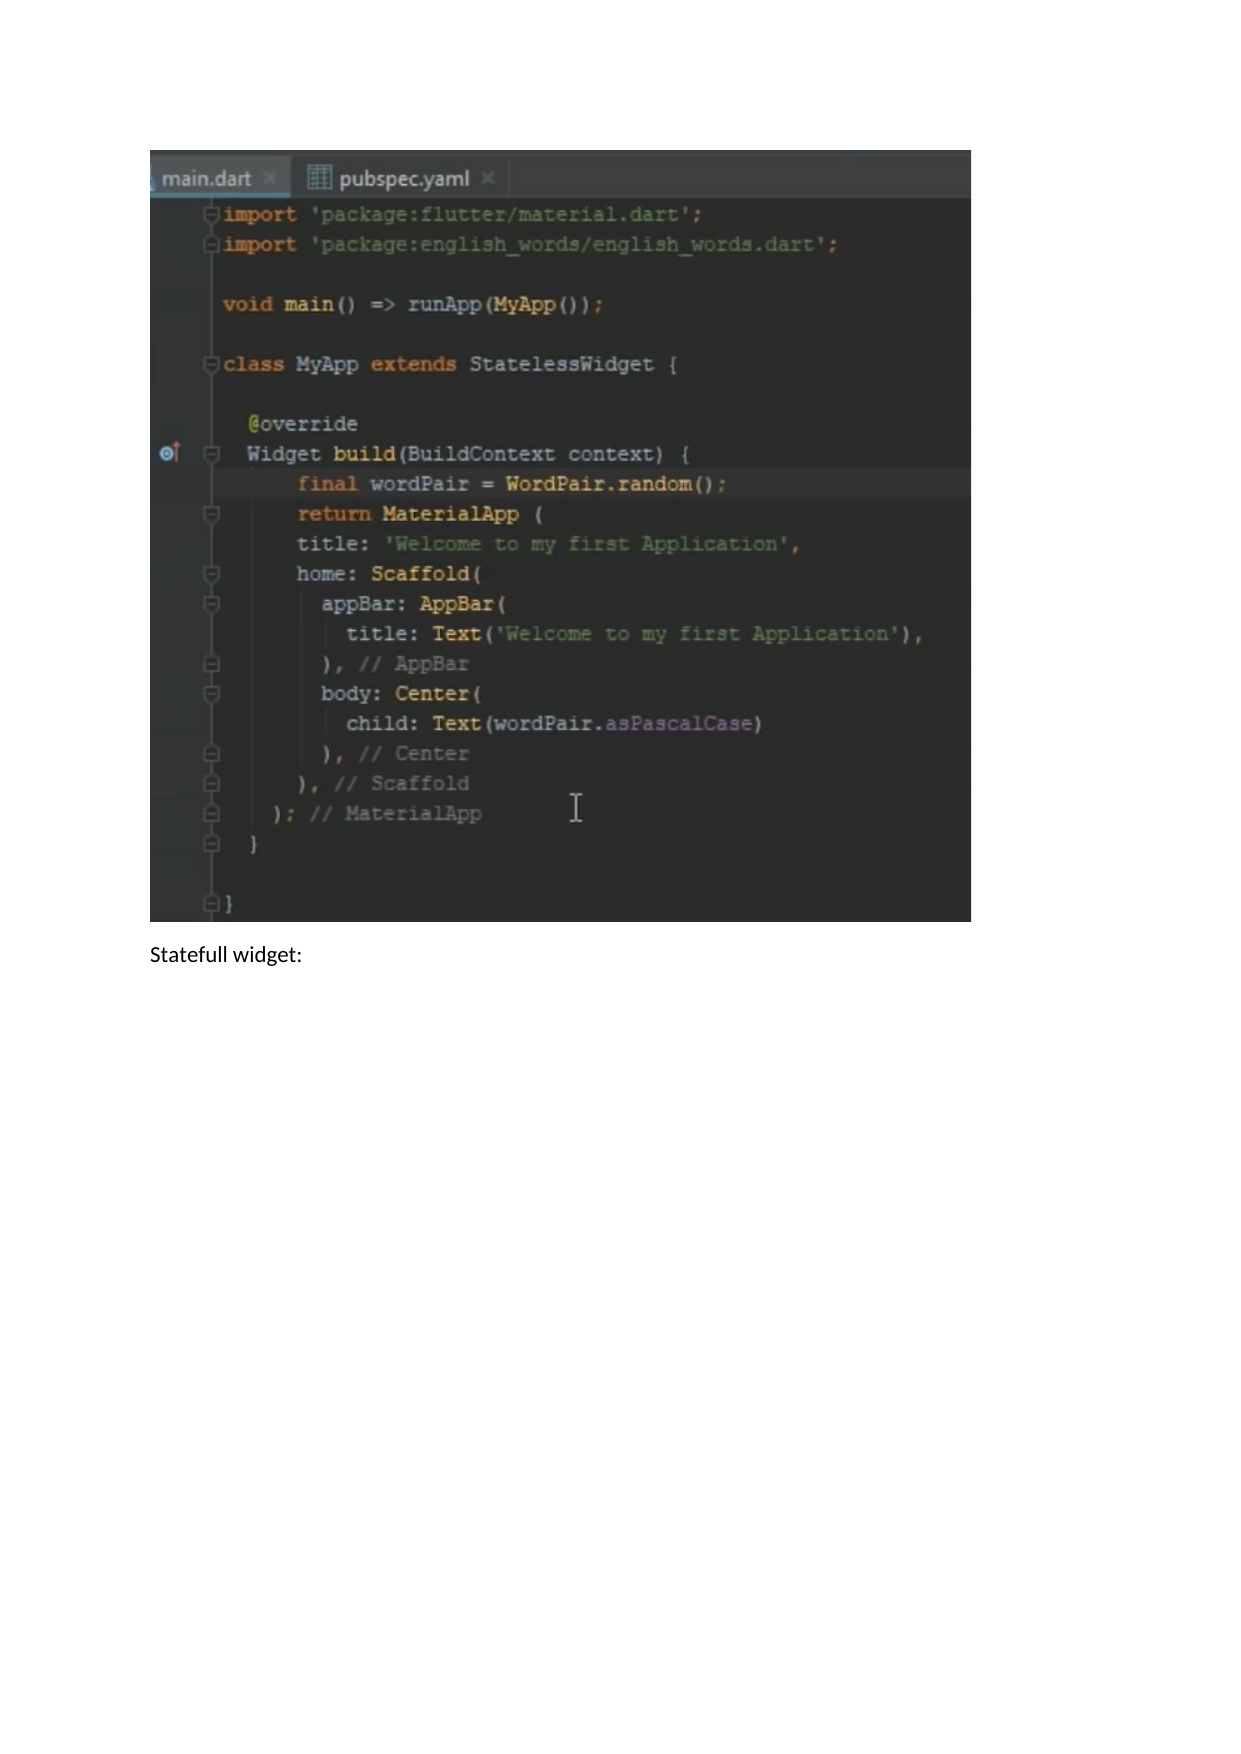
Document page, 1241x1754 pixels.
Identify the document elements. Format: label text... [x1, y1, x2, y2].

text Statefull widget: [150, 940, 1090, 968]
picture [150, 150, 972, 922]
